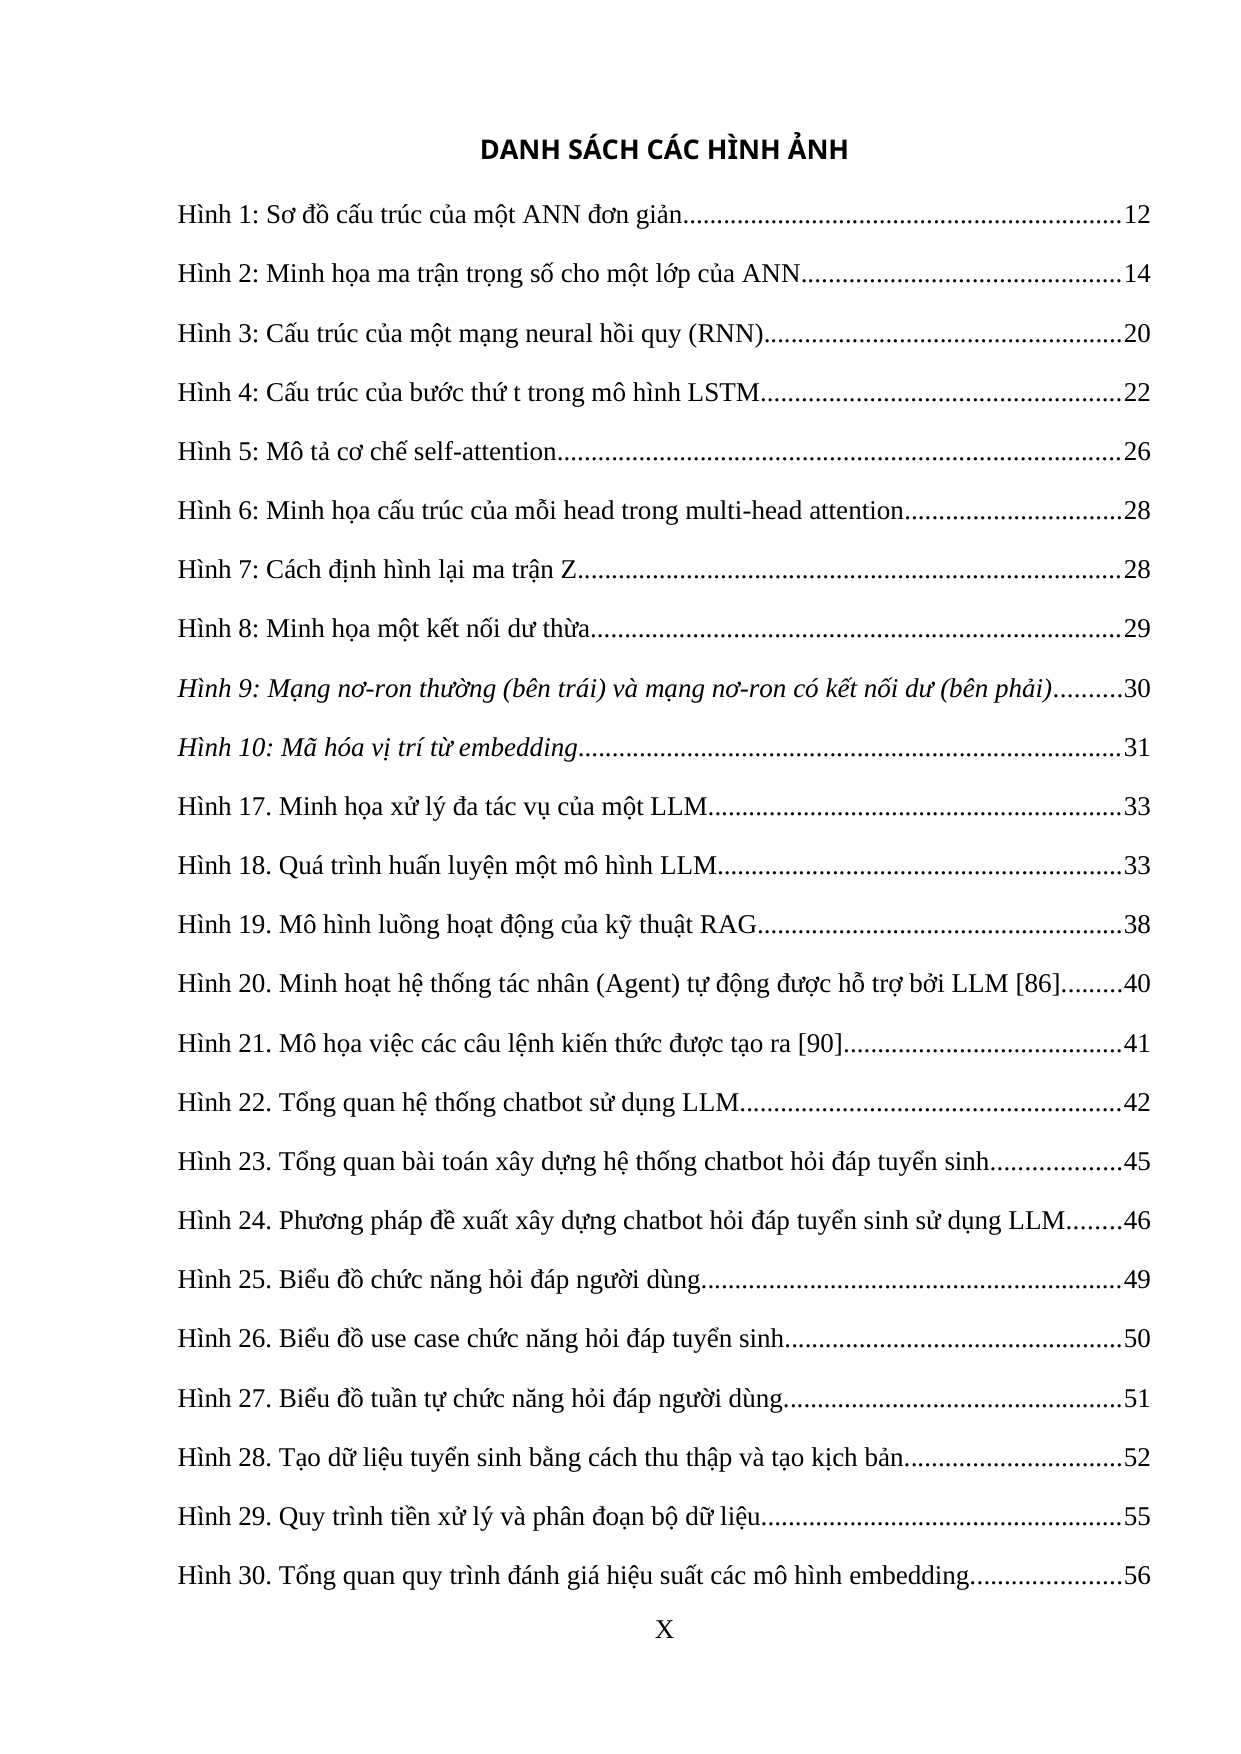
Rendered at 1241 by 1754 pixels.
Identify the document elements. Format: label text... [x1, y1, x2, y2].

text Hình 7: Cách định hình lại ma trận Z 28 [177, 553, 1152, 584]
text Hình 1: Sơ đồ cấu trúc của một ANN đơn giản 12 [177, 198, 1152, 229]
text Hình 26. Biểu đồ use case chức năng hỏi đáp tuyển sinh. 50 [177, 1323, 1152, 1354]
text Hình 8: Minh họa một kết nối dư thừa 29 [177, 613, 1152, 644]
text Hình 9: Mạng nơ-ron thường (bên trái) và mạng nơ-ron có kết nối dư (bên phải) 30 [177, 672, 1152, 703]
text Hình 28. Tạo dữ liệu tuyển sinh bằng cách thu thập và tạo kịch bản. 52 [177, 1441, 1152, 1472]
subtitle DANH SÁCH CÁC HÌNH ẢNH [177, 131, 1152, 167]
text Hình 17. Minh họa xử lý đa tác vụ của một LLM. 33 [177, 790, 1152, 821]
text Hình 29. Quy trình tiền xử lý và phân đoạn bộ dữ liệu. 55 [177, 1500, 1152, 1531]
text Hình 24. Phương pháp đề xuất xây dựng chatbot hỏi đáp tuyển sinh sử dụng LLM. 46 [177, 1204, 1152, 1235]
text Hình 22. Tổng quan hệ thống chatbot sử dụng LLM. 42 [177, 1086, 1152, 1117]
text Hình 5: Mô tả cơ chế self-attention 26 [177, 435, 1152, 466]
text Hình 20. Minh hoạt hệ thống tác nhân (Agent) tự động được hỗ trợ bởi LLM [86]. 40 [177, 968, 1152, 999]
text Hình 23. Tổng quan bài toán xây dựng hệ thống chatbot hỏi đáp tuyển sinh. 45 [177, 1145, 1152, 1176]
text Hình 25. Biểu đồ chức năng hỏi đáp người dùng. 49 [177, 1263, 1152, 1294]
text Hình 27. Biểu đồ tuần tự chức năng hỏi đáp người dùng. 51 [177, 1382, 1152, 1413]
text Hình 10: Mã hóa vị trí từ embedding 31 [177, 731, 1152, 762]
text Hình 2: Minh họa ma trận trọng số cho một lớp của ANN 14 [177, 258, 1152, 289]
text Hình 3: Cấu trúc của một mạng neural hồi quy (RNN) 20 [177, 317, 1152, 348]
text Hình 4: Cấu trúc của bước thứ t trong mô hình LSTM 22 [177, 376, 1152, 407]
text Hình 18. Quá trình huấn luyện một mô hình LLM. 33 [177, 849, 1152, 880]
text Hình 21. Mô họa việc các câu lệnh kiến thức được tạo ra [90]. 41 [177, 1027, 1152, 1058]
text Hình 6: Minh họa cấu trúc của mỗi head trong multi-head attention 28 [177, 494, 1152, 525]
text Hình 19. Mô hình luồng hoạt động của kỹ thuật RAG. 38 [177, 908, 1152, 939]
text Hình 30. Tổng quan quy trình đánh giá hiệu suất các mô hình embedding. 56 [177, 1559, 1152, 1590]
